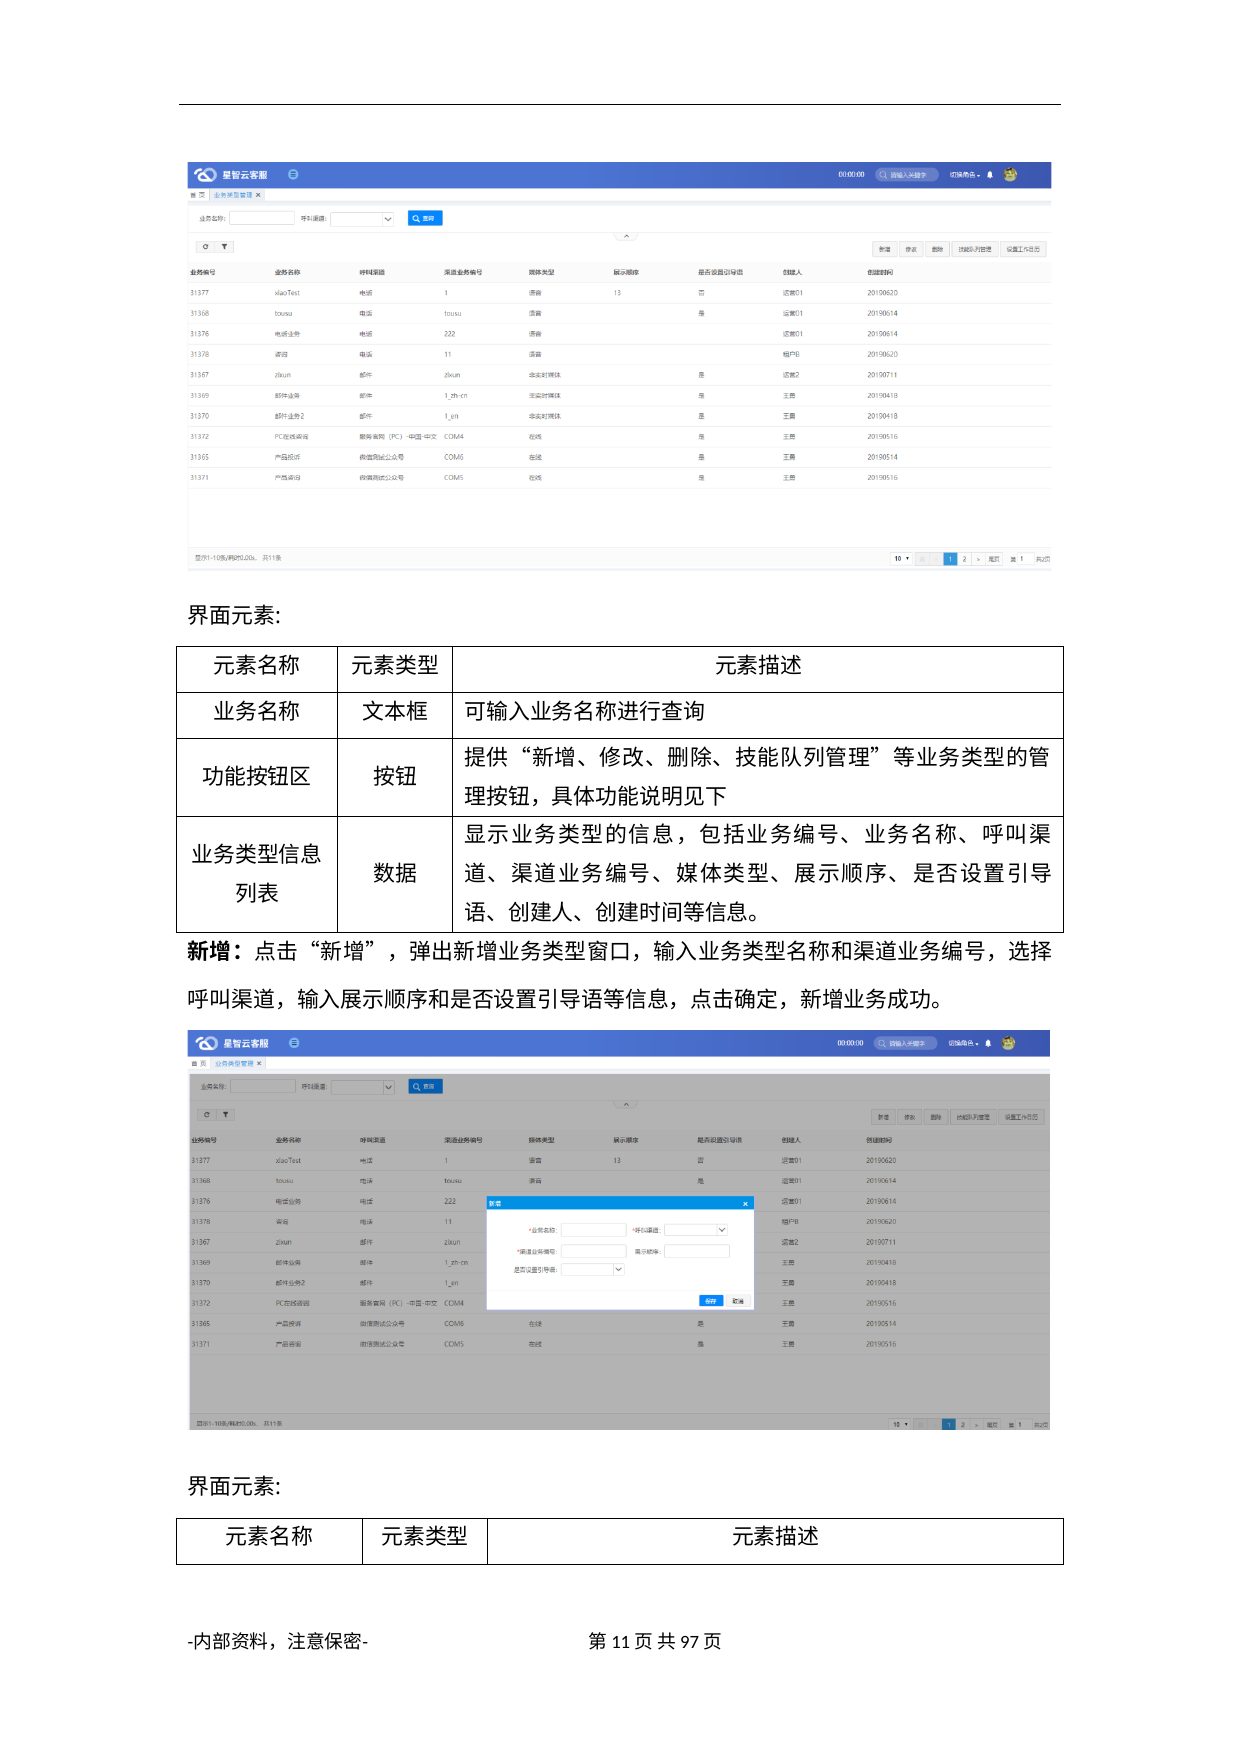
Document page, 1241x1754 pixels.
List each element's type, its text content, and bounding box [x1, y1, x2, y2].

text 界面元素: [187, 598, 1053, 630]
table_cell 数据 [338, 817, 452, 932]
table_cell 业务名称 [177, 693, 337, 738]
table_header 元素名称 [177, 1519, 362, 1563]
table_header 元素描述 [488, 1519, 1063, 1563]
table_header 元素名称 [177, 647, 337, 692]
table_cell 可输入业务名称进行查询 [453, 693, 1063, 738]
picture [187, 1030, 1050, 1430]
table_cell 显示业务类型的信息，包括业务编号、业务名称、呼叫渠道、渠道业务编号、媒体类型、展示顺序、是否设置引导语、创建人、创建时间等信息。 [453, 817, 1063, 932]
table_header 元素描述 [453, 647, 1063, 692]
table_header 元素类型 [338, 647, 452, 692]
table_cell 功能按钮区 [177, 739, 337, 816]
picture [187, 162, 1052, 571]
table_cell 提供“新增、修改、删除、技能队列管理”等业务类型的管理按钮，具体功能说明见下 [453, 739, 1063, 816]
table_cell 业务类型信息列表 [177, 817, 337, 932]
table_header 元素类型 [363, 1519, 487, 1563]
table_cell 文本框 [338, 693, 452, 738]
text 新增：点击“新增”，弹出新增业务类型窗口，输入业务类型名称和渠道业务编号，选择呼叫渠道，输入展示顺序和是否设置引导语等信息，点击确定，新增业务成功。 [187, 933, 1053, 1014]
table_cell 按钮 [338, 739, 452, 816]
